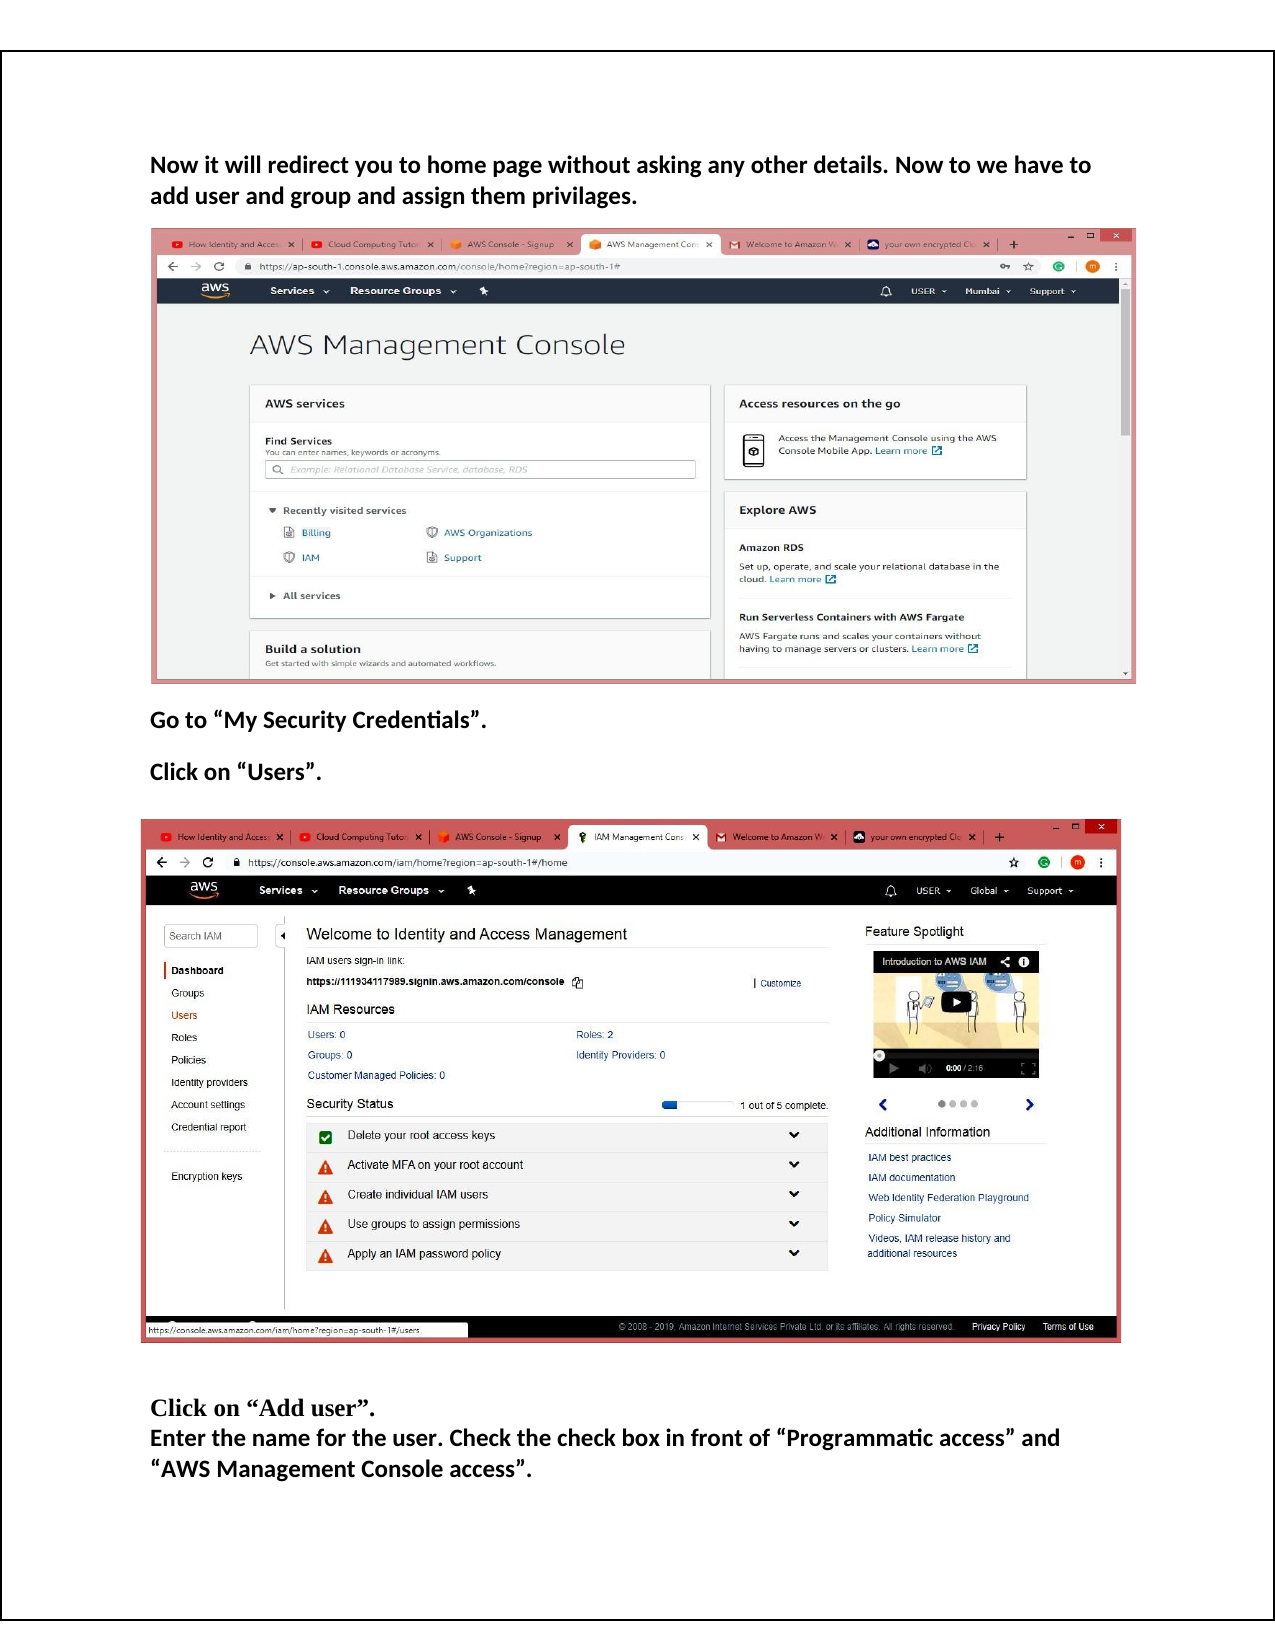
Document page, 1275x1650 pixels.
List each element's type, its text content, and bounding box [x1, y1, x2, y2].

subtitle Now it will redirect you to home page without asking any other details. Now to we have to add user and group and assign them privilages. [150, 150, 1121, 211]
subtitle Click on “Add user”. [150, 1393, 1273, 1422]
picture [151, 228, 1137, 684]
text Enter the name for the user. Check the check box in front of “Programmatic access” and “AWS Management Console access”. [150, 1422, 1066, 1483]
picture [140, 819, 1122, 1343]
text Go to “My Security Credentials”. Click on “Users”. [150, 225, 488, 786]
